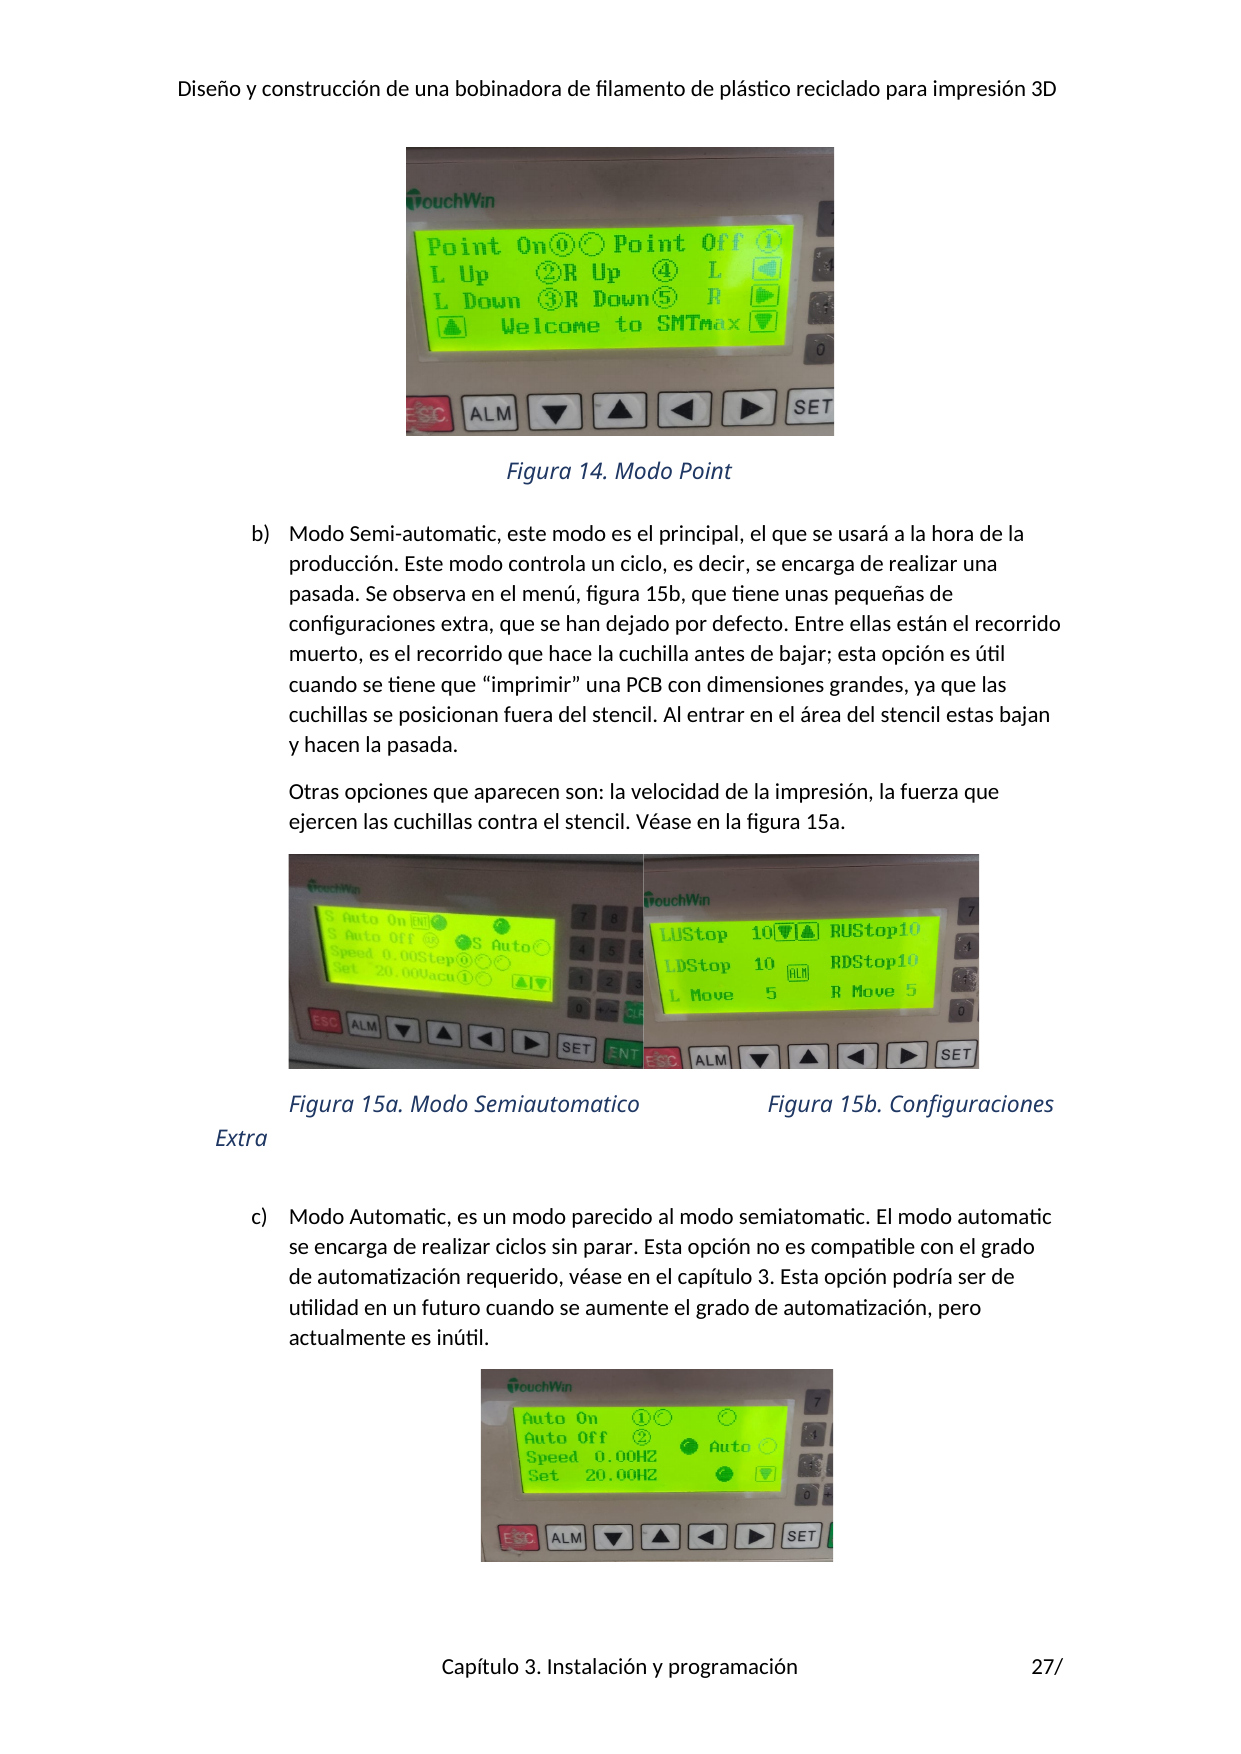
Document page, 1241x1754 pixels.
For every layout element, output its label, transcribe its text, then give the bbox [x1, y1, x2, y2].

subtitle Figura 15a. Modo Semiautomatico Figura 15b. Configuraciones Extra [215, 1088, 1063, 1153]
subtitle Figura 14. Modo Point [177, 455, 1063, 486]
picture [480, 1369, 834, 1562]
list Modo Automatic, es un modo parecido al modo semiatomatic. El modo automatic se encarga de realizar ciclos sin parar. Esta opción no es compatible con el grado de automatización requerido, véase en el capítulo 3. Esta opción podría ser de utilidad en un futuro cuando se aumente el grado de automatización, pero actualmente es inútil. [251, 1202, 1063, 1351]
picture [288, 854, 980, 1069]
list Modo Semi-automatic, este modo es el principal, el que se usará a la hora de la producción. Este modo controla un ciclo, es decir, se encarga de realizar una pasada. Se observa en el menú, figura 15b, que tiene unas pequeñas de configuraciones extra, que se han dejado por defecto. Entre ellas están el recorrido muerto, es el recorrido que hace la cuchilla antes de bajar; esta opción es útil cuando se tiene que “imprimir” una PCB con dimensiones grandes, ya que las cuchillas se posicionan fuera del stencil. Al entrar en el área del stencil estas bajan y hacen la pasada. [251, 519, 1063, 758]
text Otras opciones que aparecen son: la velocidad de la impresión, la fuerza que ejercen las cuchillas contra el stencil. Véase en la figura 15a. [288, 777, 1063, 835]
picture [406, 147, 835, 436]
